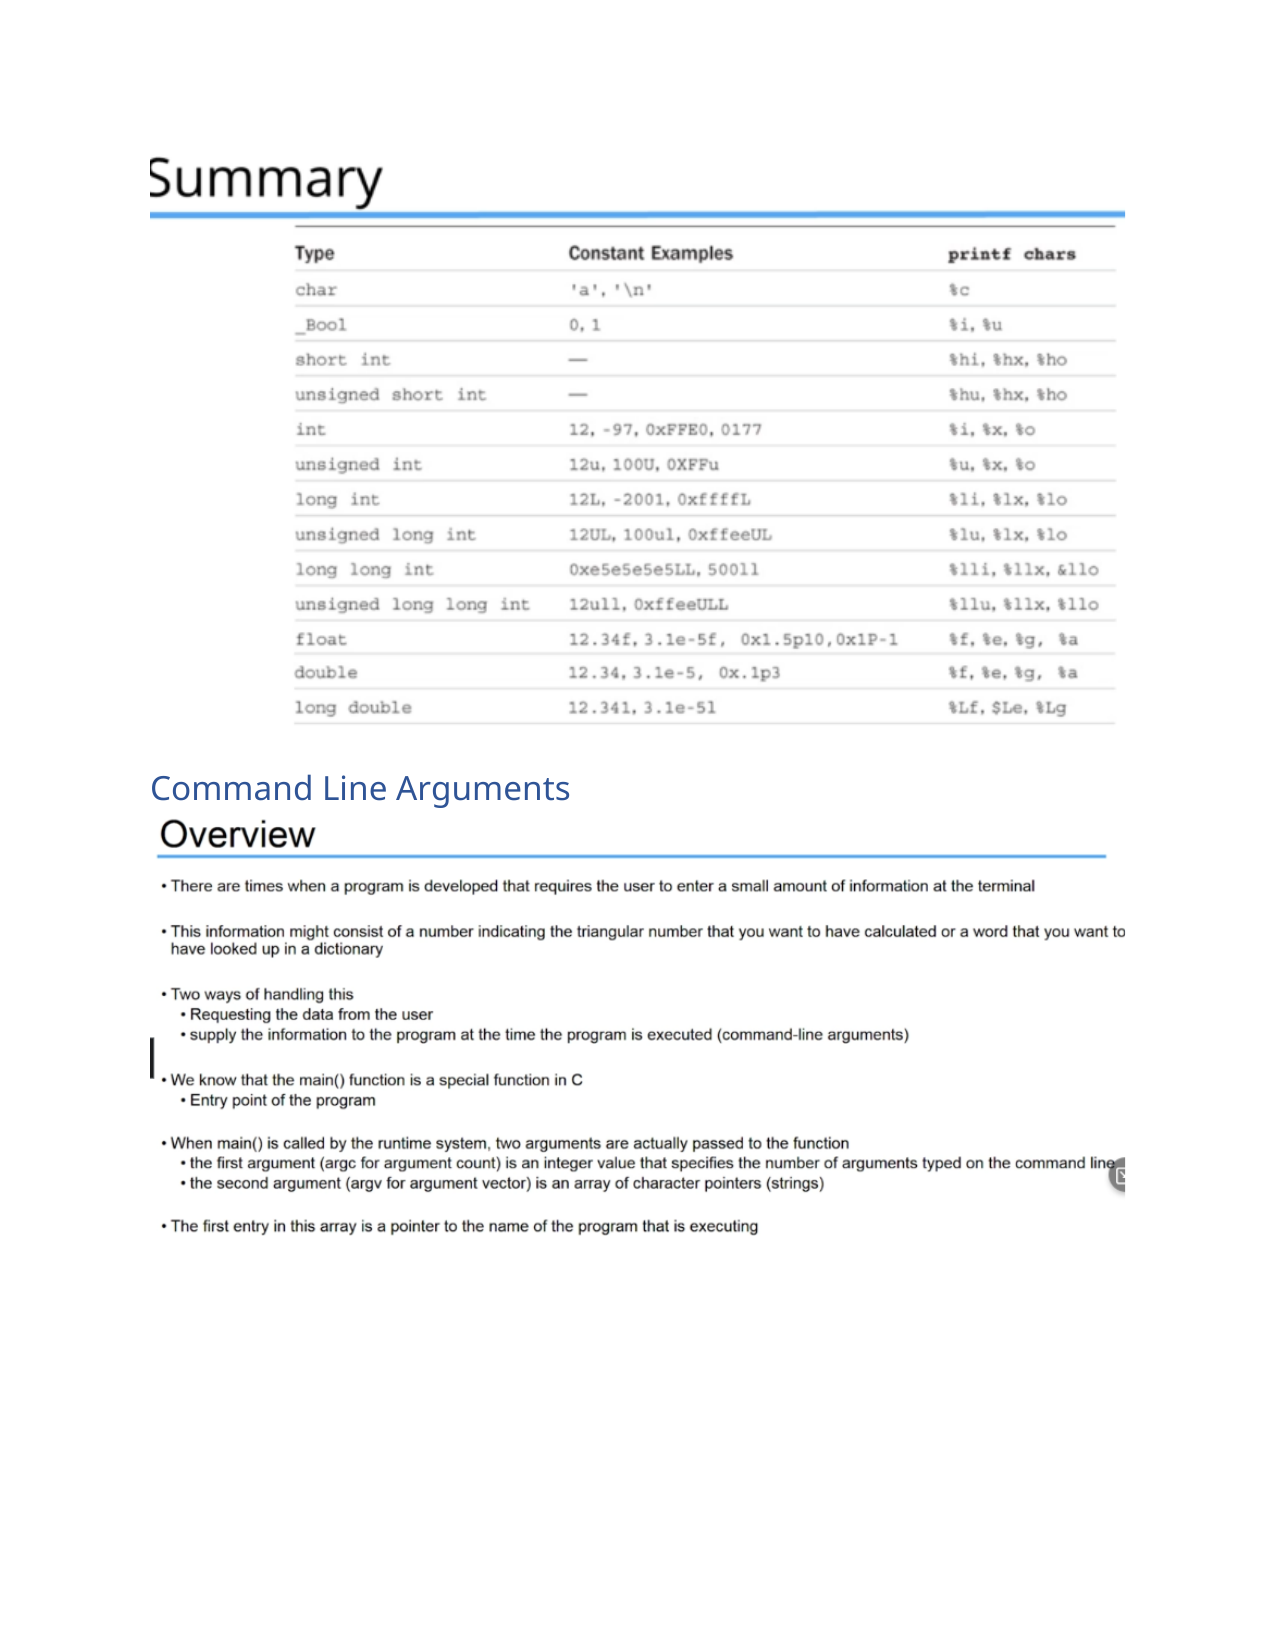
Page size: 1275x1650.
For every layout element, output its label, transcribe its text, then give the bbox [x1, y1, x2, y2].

picture [150, 150, 1125, 738]
picture [150, 813, 1125, 1239]
subtitle Command Line Arguments [150, 764, 1125, 810]
